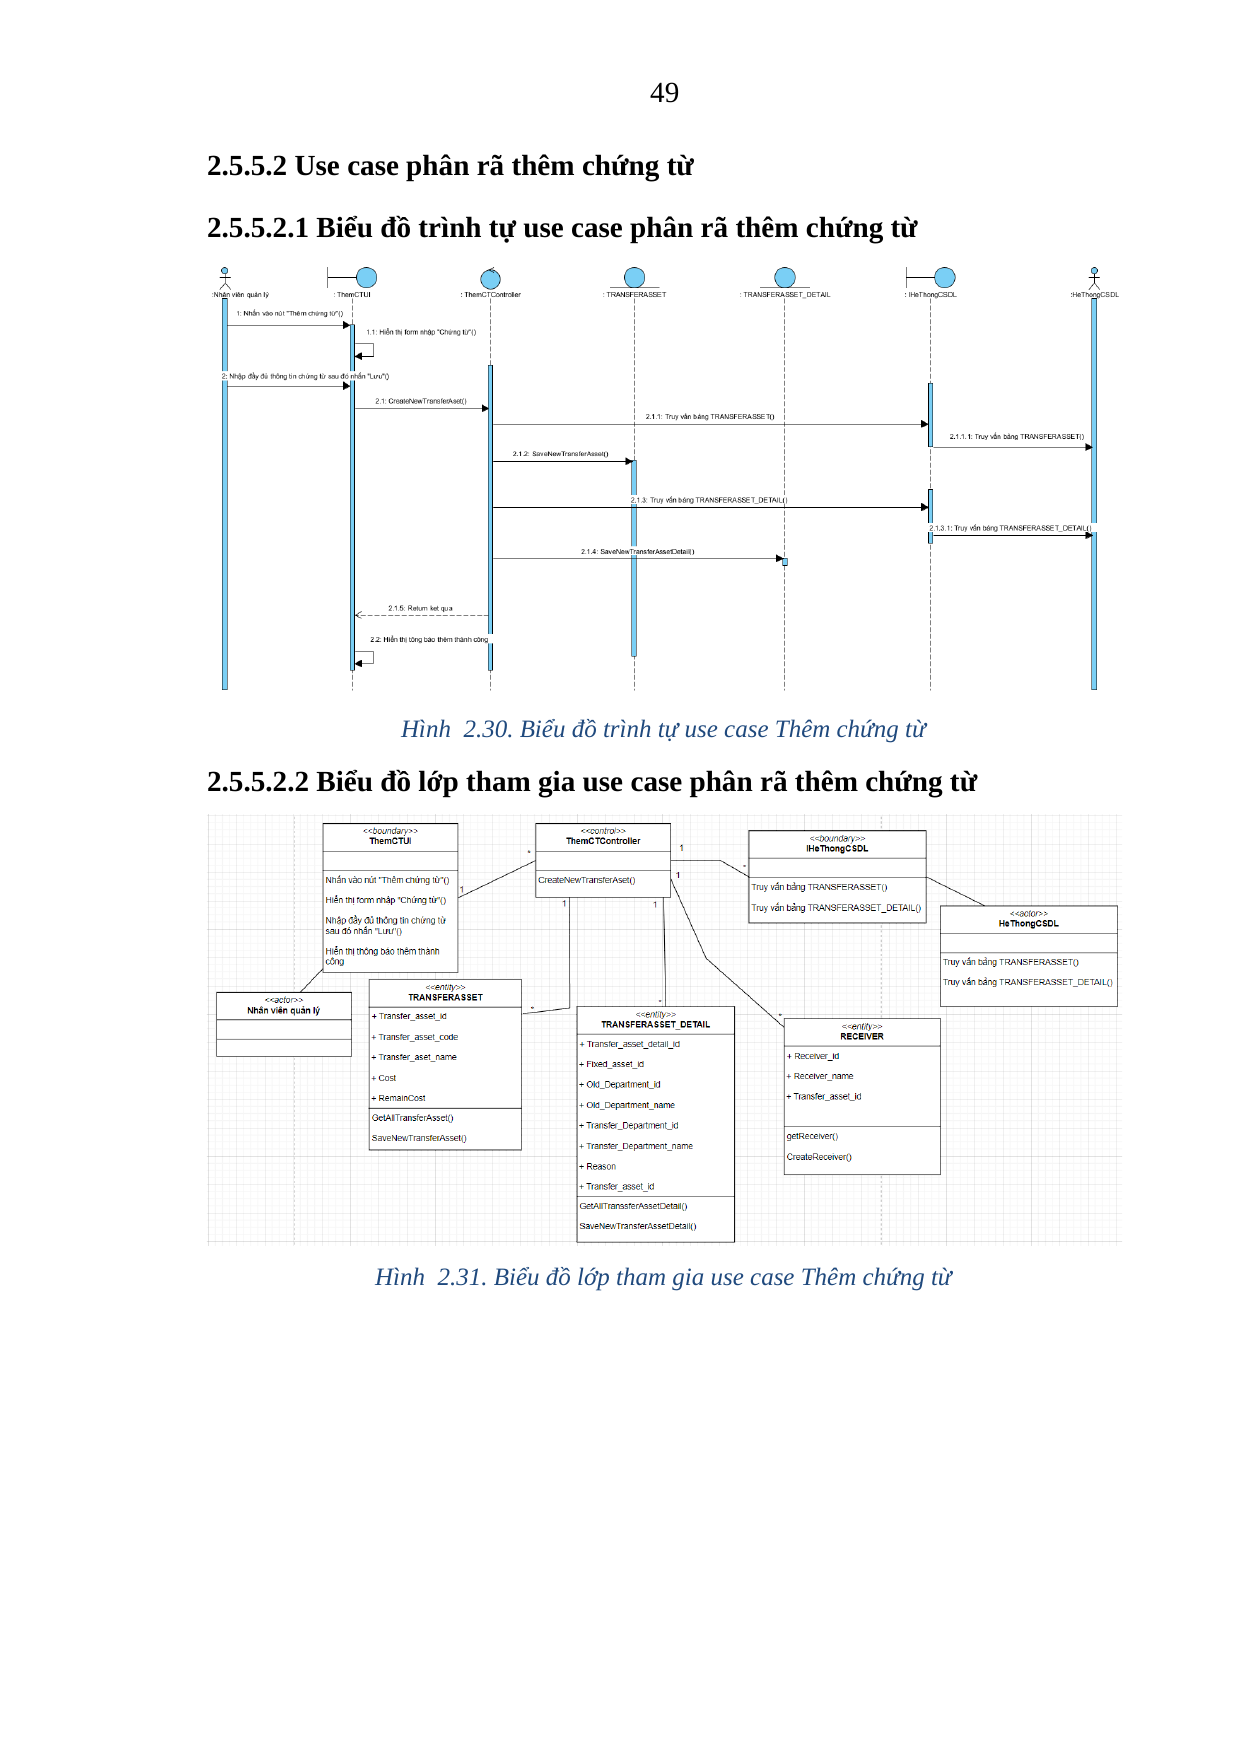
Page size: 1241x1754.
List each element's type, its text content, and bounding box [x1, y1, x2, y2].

text 2.5.5.2.2 Biểu đồ lớp tham gia use case phân rã thêm chứng từ [207, 764, 1122, 798]
picture [206, 814, 1123, 1246]
picture [206, 260, 1123, 698]
subtitle 2.5.5.2 Use case phân rã thêm chứng từ [207, 148, 1122, 181]
text 2.5.5.2.1 Biểu đồ trình tự use case phân rã thêm chứng từ [207, 211, 1122, 244]
text Hình 2.30. Biểu đồ trình tự use case Thêm chứng từ [207, 714, 1122, 743]
text Hình 2.31. Biểu đồ lớp tham gia use case Thêm chứng từ [207, 1262, 1122, 1291]
